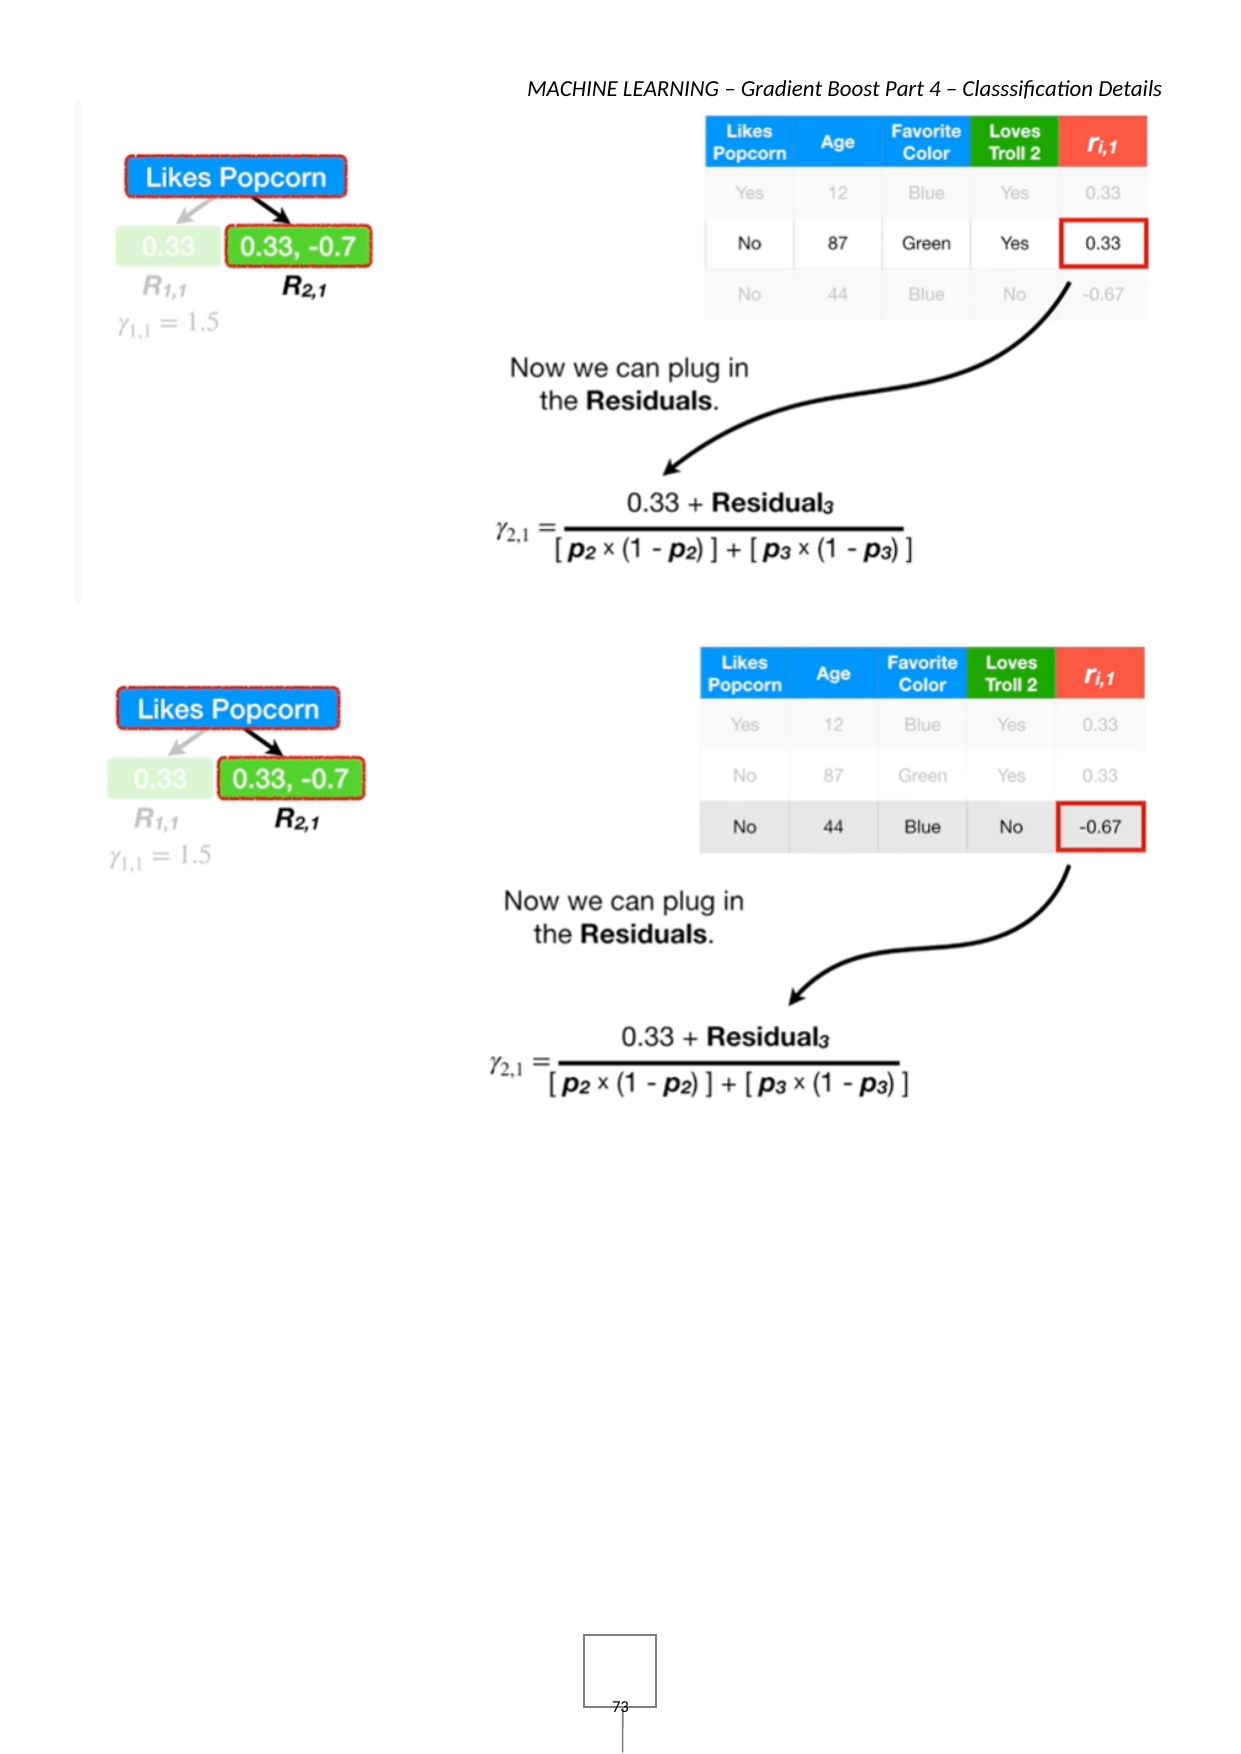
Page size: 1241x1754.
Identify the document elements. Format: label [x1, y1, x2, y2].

picture [75, 101, 1166, 604]
picture [75, 632, 1166, 1145]
